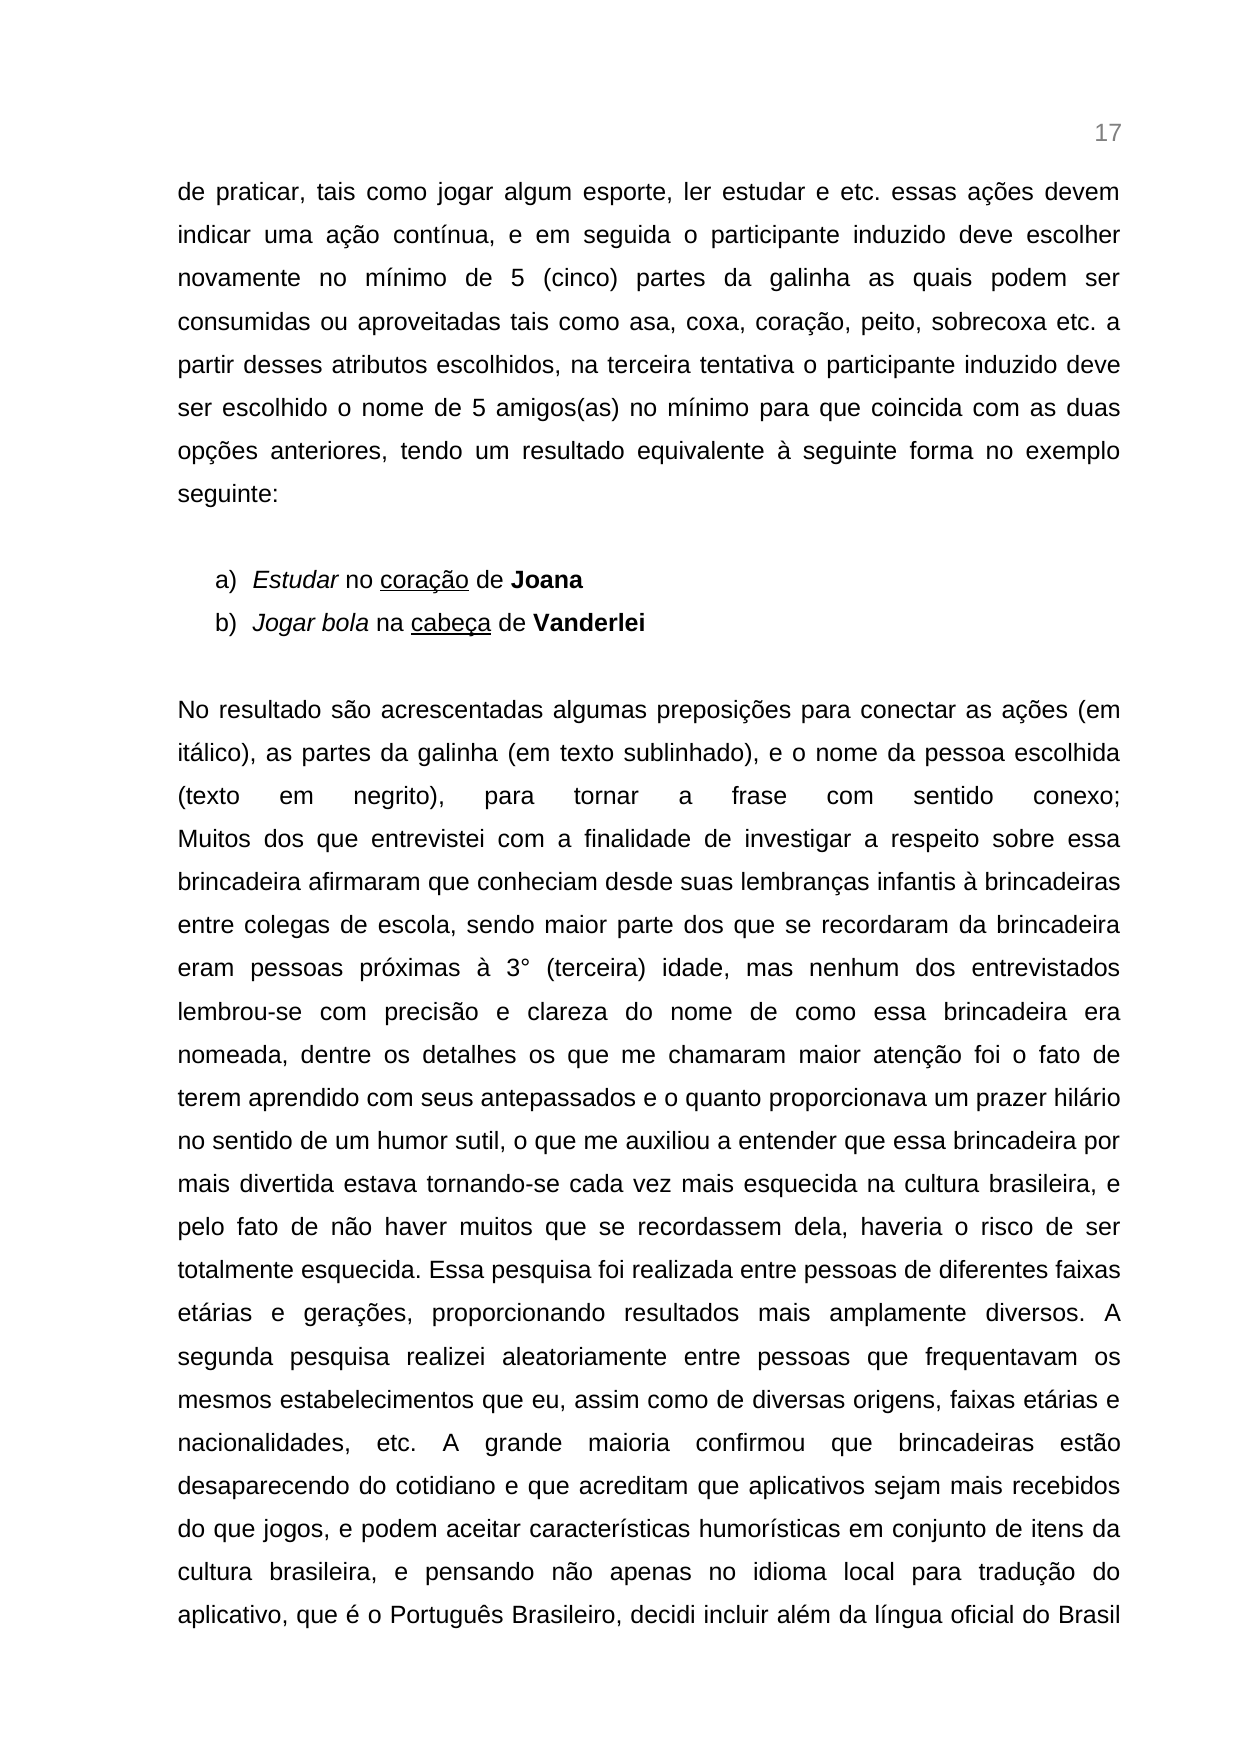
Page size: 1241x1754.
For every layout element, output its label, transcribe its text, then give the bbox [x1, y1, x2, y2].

list Estudar no coração de Joana [215, 565, 1122, 594]
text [177, 652, 1122, 1629]
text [177, 177, 1122, 508]
list Jogar bola na cabeça de Vanderlei [215, 608, 1122, 637]
